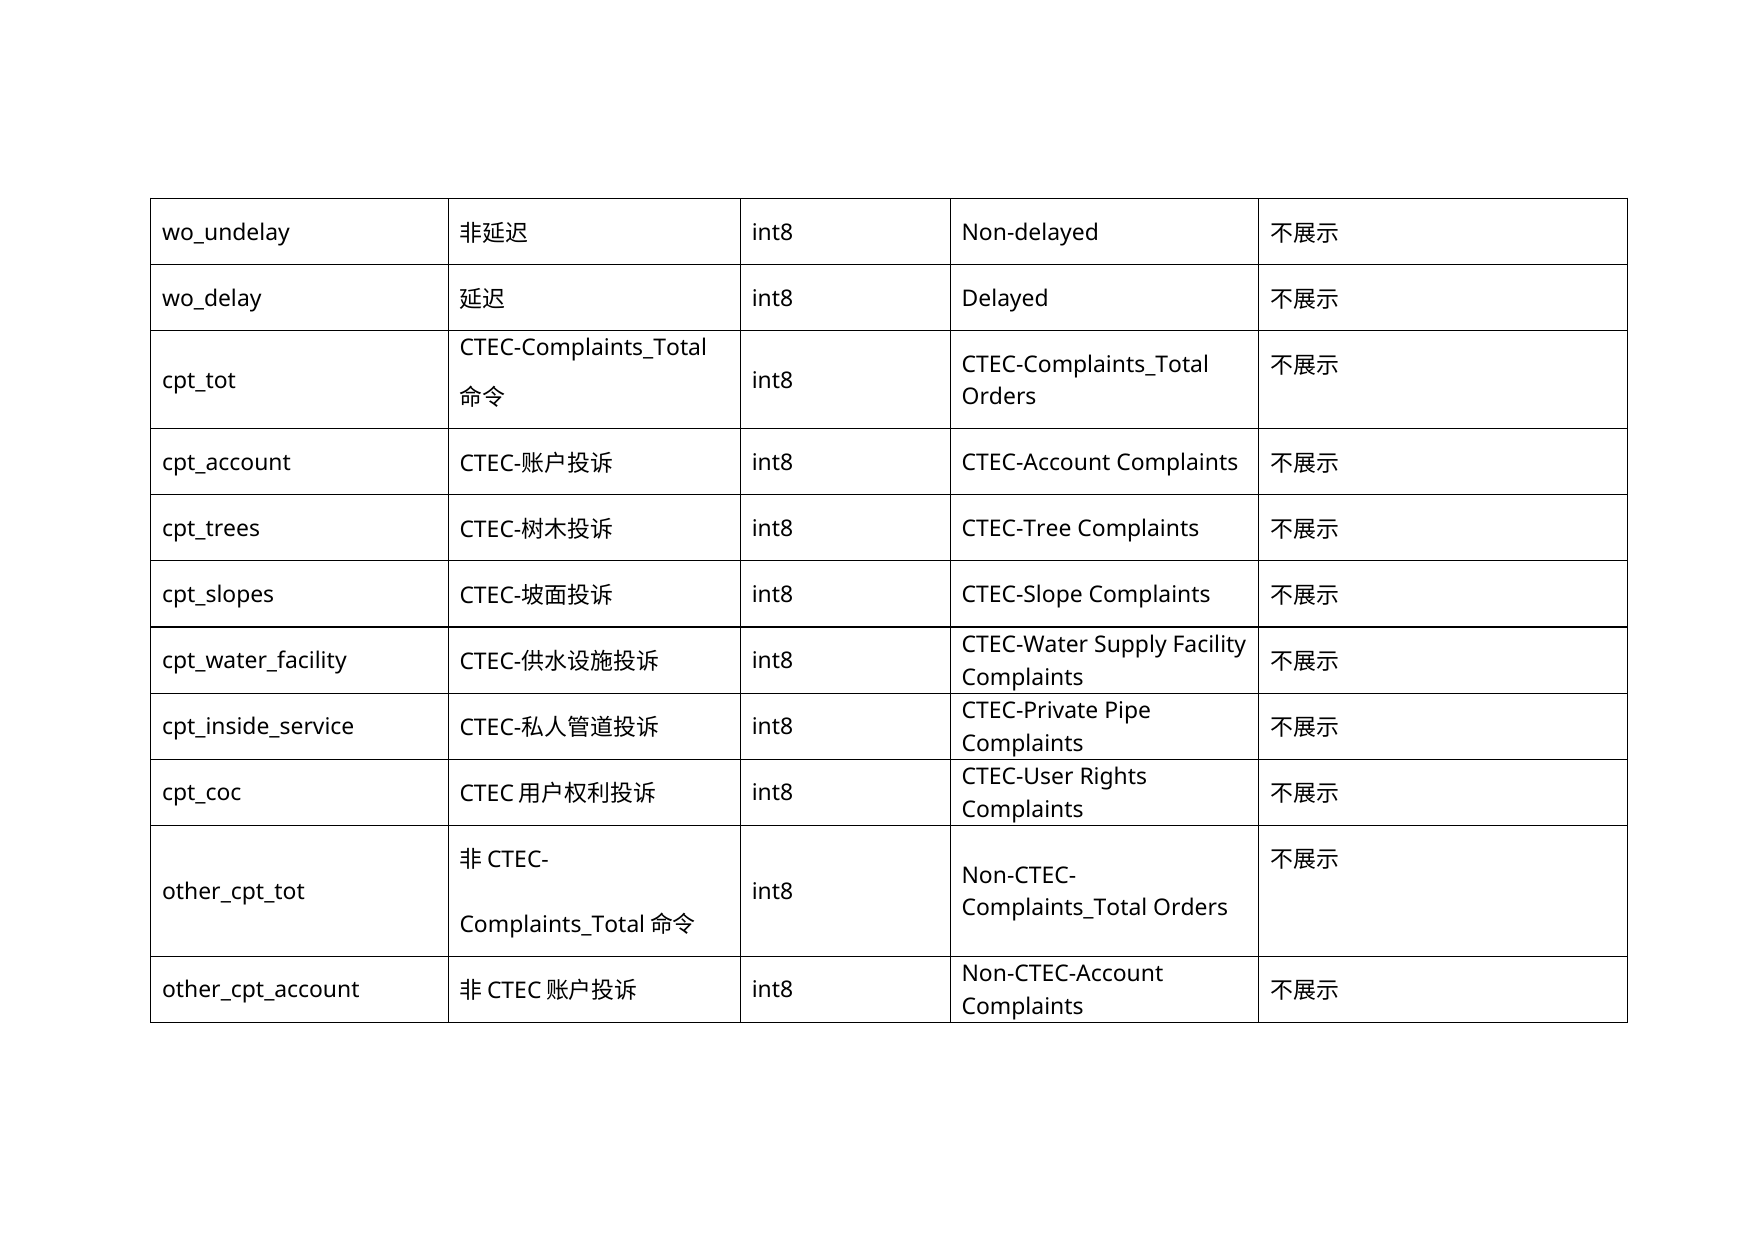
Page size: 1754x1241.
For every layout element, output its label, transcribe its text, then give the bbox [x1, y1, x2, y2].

table_cell 不展示 [1259, 760, 1627, 824]
table_cell 非CTEC-Complaints_Total命令 [449, 826, 740, 956]
table_cell CTEC-供水设施投诉 [449, 628, 740, 692]
table_cell cpt_trees [151, 495, 448, 560]
table_cell cpt_tot [151, 331, 448, 428]
table_cell CTEC-树木投诉 [449, 495, 740, 560]
table_cell 不展示 [1259, 199, 1627, 264]
table_cell int8 [741, 628, 950, 692]
table_cell 延迟 [449, 265, 740, 330]
table_cell CTEC-Complaints_Total Orders [951, 331, 1258, 428]
table_cell 不展示 [1259, 694, 1627, 758]
table_cell 不展示 [1259, 495, 1627, 560]
table_cell Non-CTEC-Account Complaints [951, 957, 1258, 1022]
table_cell 非CTEC账户投诉 [449, 957, 740, 1022]
table_cell 不展示 [1259, 265, 1627, 330]
table_cell Non-delayed [951, 199, 1258, 264]
table_cell CTEC-Tree Complaints [951, 495, 1258, 560]
table_cell int8 [741, 429, 950, 494]
table_cell wo_delay [151, 265, 448, 330]
table_cell int8 [741, 826, 950, 956]
table_cell int8 [741, 495, 950, 560]
table_cell cpt_coc [151, 760, 448, 824]
table_cell other_cpt_tot [151, 826, 448, 956]
table_cell int8 [741, 694, 950, 758]
table_cell 不展示 [1259, 628, 1627, 692]
table_cell 不展示 [1259, 957, 1627, 1022]
table_cell wo_undelay [151, 199, 448, 264]
table_cell cpt_slopes [151, 561, 448, 626]
table_cell Non-CTEC-Complaints_Total Orders [951, 826, 1258, 956]
table_cell CTEC-账户投诉 [449, 429, 740, 494]
table_cell 非延迟 [449, 199, 740, 264]
table_cell 不展示 [1259, 826, 1627, 956]
table_cell int8 [741, 265, 950, 330]
table_cell CTEC-Private Pipe Complaints [951, 694, 1258, 758]
table_cell CTEC-User Rights Complaints [951, 760, 1258, 824]
table_cell int8 [741, 331, 950, 428]
table_cell other_cpt_account [151, 957, 448, 1022]
table_cell Delayed [951, 265, 1258, 330]
table_cell int8 [741, 199, 950, 264]
table_cell cpt_water_facility [151, 628, 448, 692]
table_cell CTEC用户权利投诉 [449, 760, 740, 824]
table_cell cpt_account [151, 429, 448, 494]
table_cell CTEC-Slope Complaints [951, 561, 1258, 626]
table_cell 不展示 [1259, 331, 1627, 428]
table_cell 不展示 [1259, 429, 1627, 494]
table_cell cpt_inside_service [151, 694, 448, 758]
table_cell int8 [741, 760, 950, 824]
table_cell CTEC-Water Supply Facility Complaints [951, 628, 1258, 692]
table_cell CTEC-Account Complaints [951, 429, 1258, 494]
table_cell CTEC-坡面投诉 [449, 561, 740, 626]
table_cell CTEC-私人管道投诉 [449, 694, 740, 758]
table_cell int8 [741, 561, 950, 626]
table_cell 不展示 [1259, 561, 1627, 626]
table_cell int8 [741, 957, 950, 1022]
table_cell CTEC-Complaints_Total命令 [449, 331, 740, 428]
